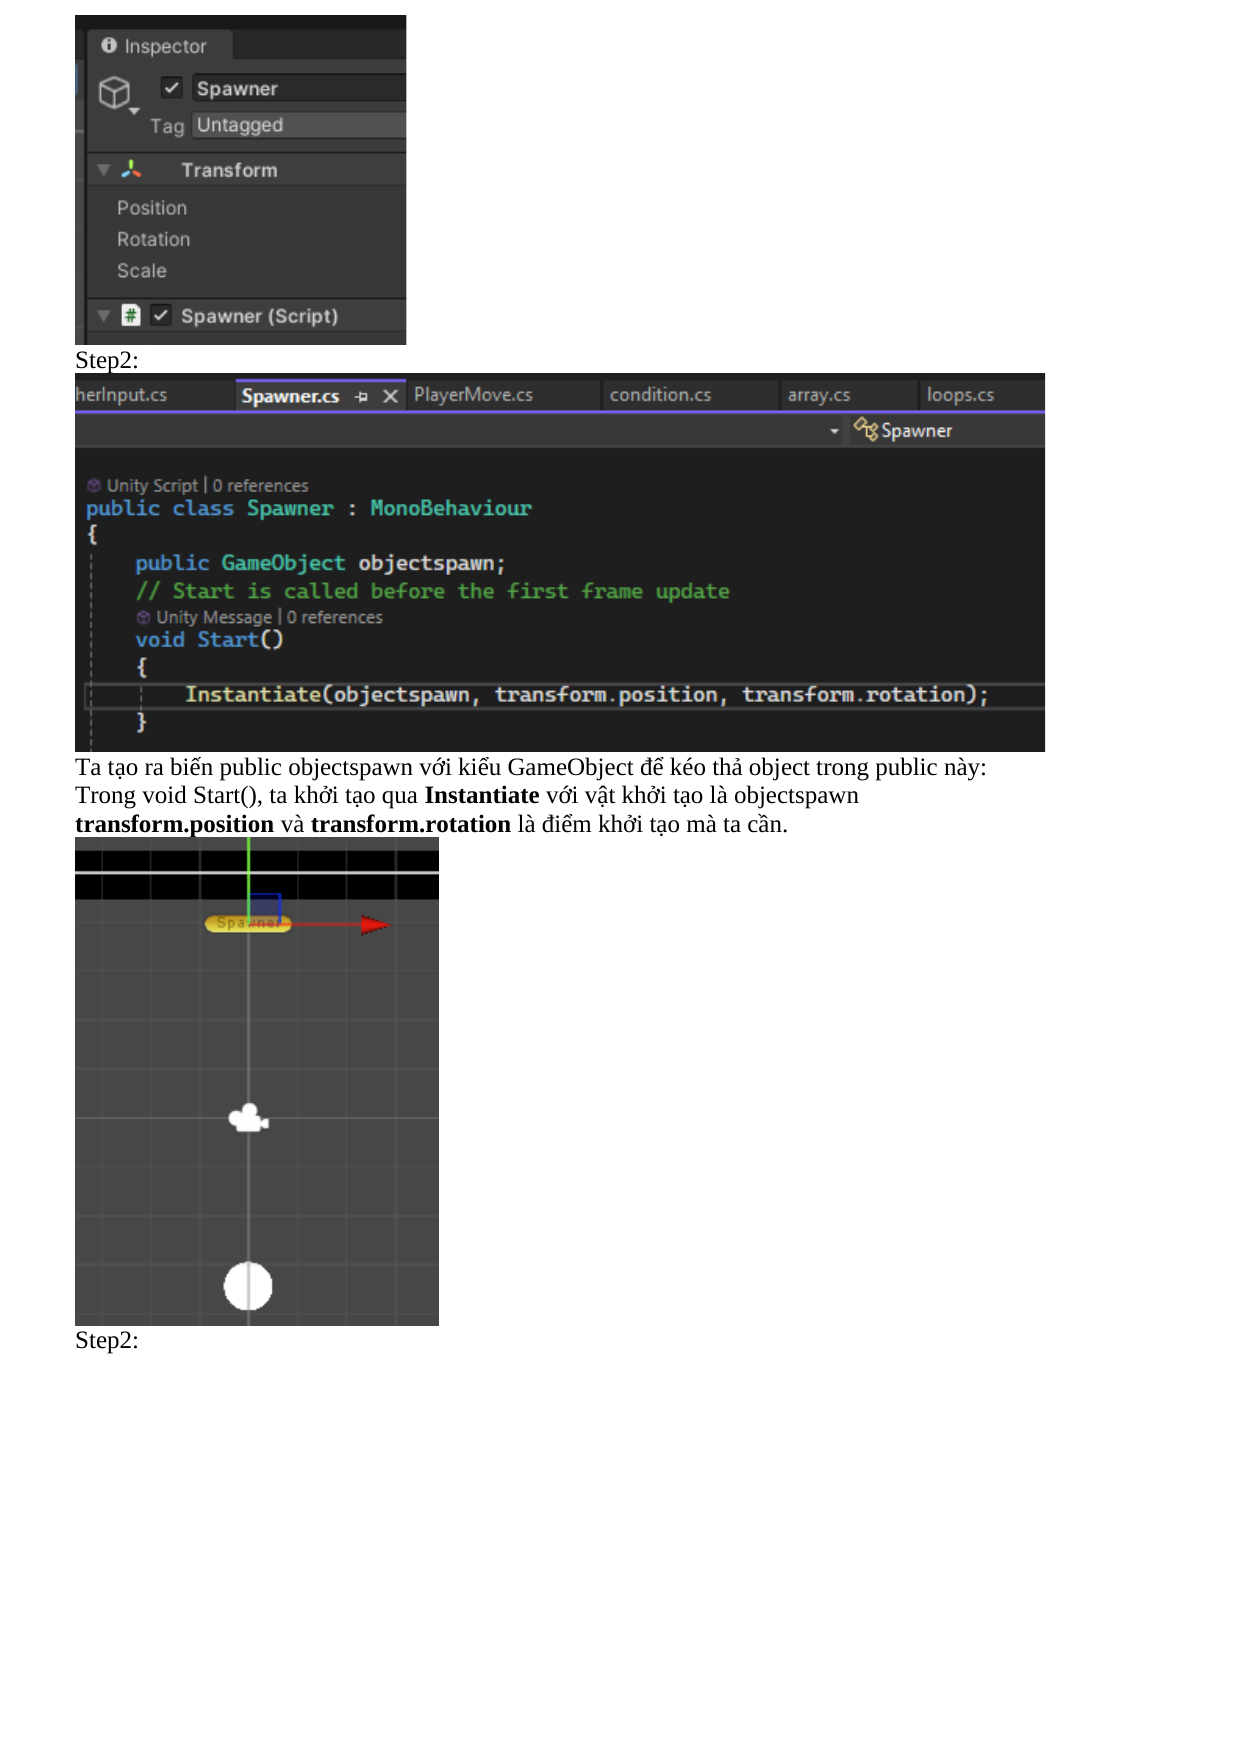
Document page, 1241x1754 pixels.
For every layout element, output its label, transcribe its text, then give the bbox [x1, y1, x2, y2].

text transform.position và transform.rotation là điểm khởi tạo mà ta cần. [75, 809, 1165, 838]
picture [75, 15, 407, 345]
text Step2: [75, 345, 1165, 373]
picture [75, 373, 1046, 752]
text Trong void Start(), ta khởi tạo qua Instantiate với vật khởi tạo là objectspawn [75, 780, 1165, 809]
text Step2: [75, 1325, 1165, 1354]
picture [75, 837, 439, 1326]
text Ta tạo ra biến public objectspawn với kiểu GameObject để kéo thả object trong public này: [75, 752, 1165, 780]
